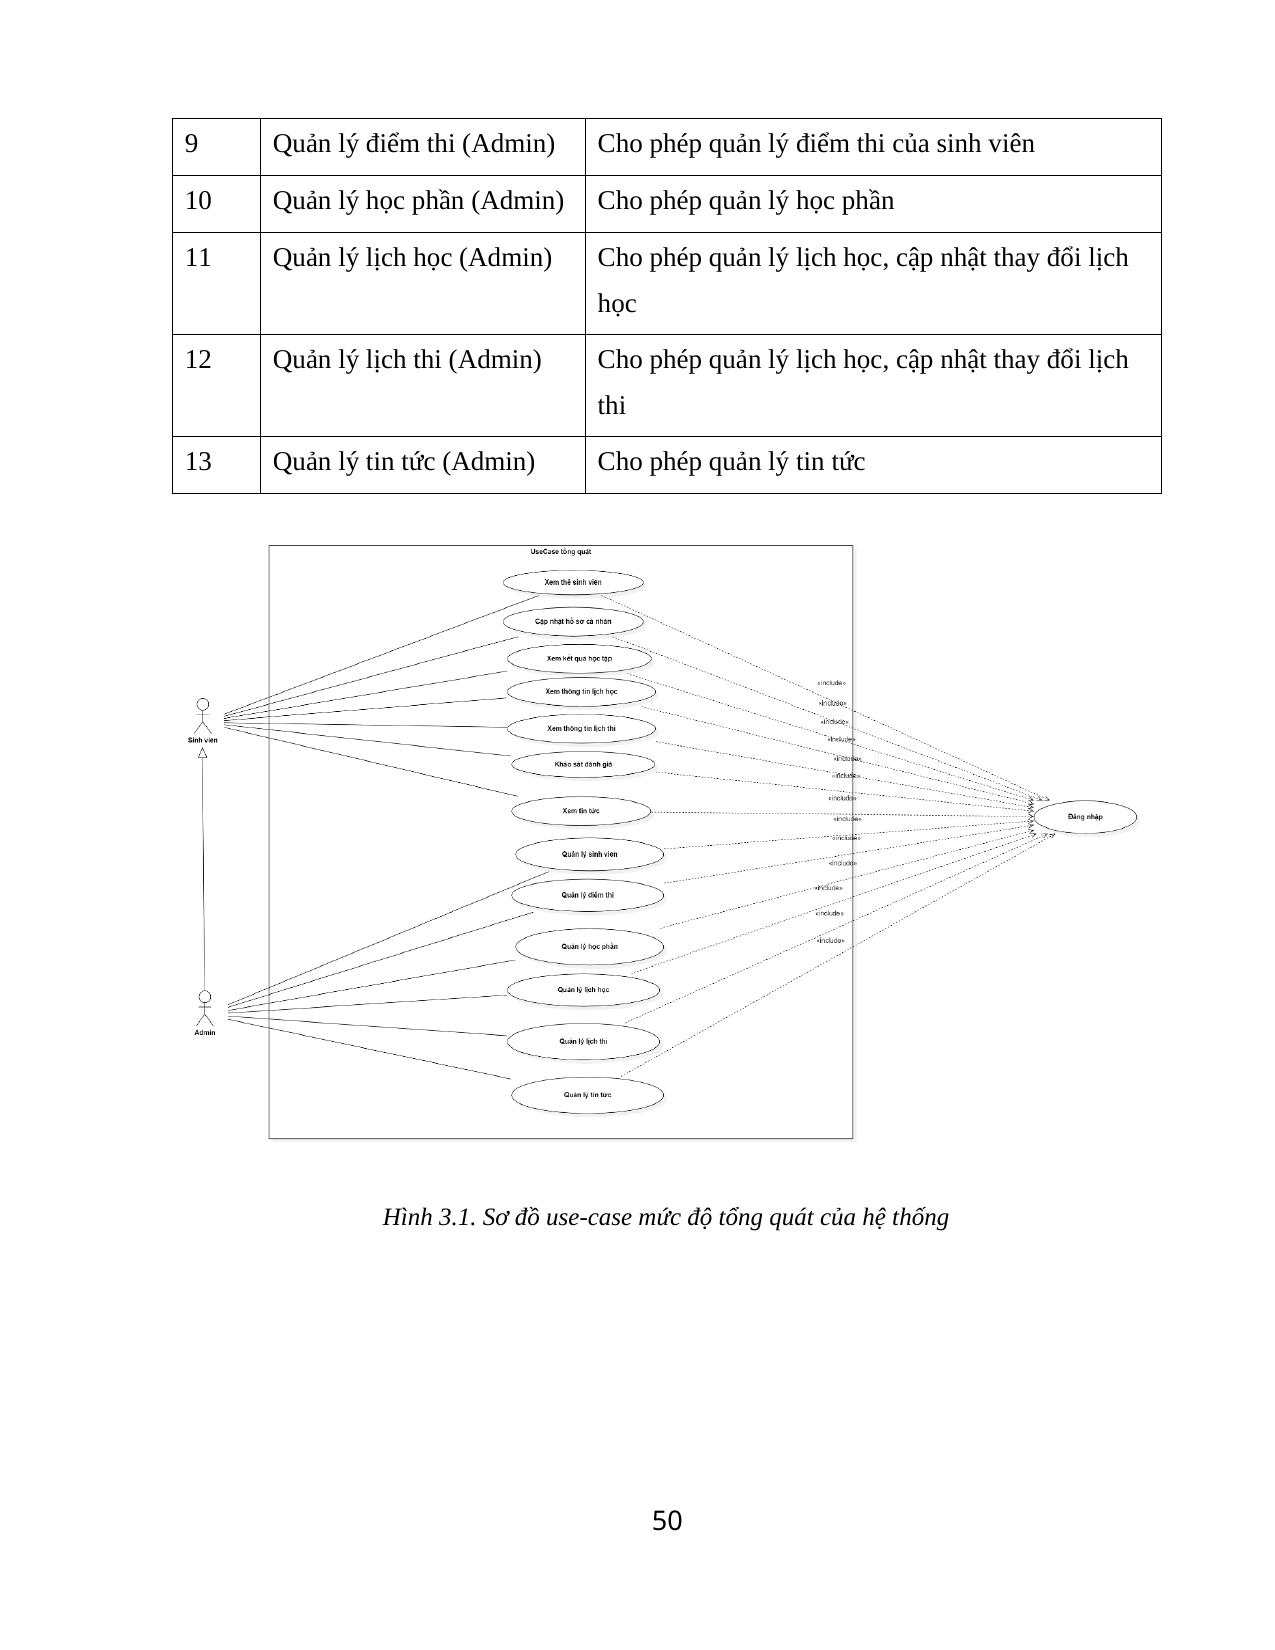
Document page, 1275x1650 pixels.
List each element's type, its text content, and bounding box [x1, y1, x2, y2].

table_cell Cho phép quản lý lịch học, cập nhật thay đổi lịch học [586, 233, 1161, 334]
table_cell 12 [173, 335, 260, 436]
table_cell Quản lý điểm thi (Admin) [261, 119, 585, 175]
table_cell Quản lý học phần (Admin) [261, 176, 585, 232]
table_cell 9 [173, 119, 260, 175]
table_cell 11 [173, 233, 260, 334]
text Hình 3.1. Sơ đồ use-case mức độ tổng quát của hệ thống [177, 1202, 1157, 1231]
table_cell Quản lý lịch học (Admin) [261, 233, 585, 334]
table_cell Cho phép quản lý học phần [586, 176, 1161, 232]
table_cell 13 [173, 437, 260, 493]
table_cell Quản lý tin tức (Admin) [261, 437, 585, 493]
table_cell Cho phép quản lý lịch học, cập nhật thay đổi lịch thi [586, 335, 1161, 436]
table_cell Cho phép quản lý điểm thi của sinh viên [586, 119, 1161, 175]
picture [177, 540, 1157, 1159]
table_cell 10 [173, 176, 260, 232]
table_cell Cho phép quản lý tin tức [586, 437, 1161, 493]
table_cell Quản lý lịch thi (Admin) [261, 335, 585, 436]
